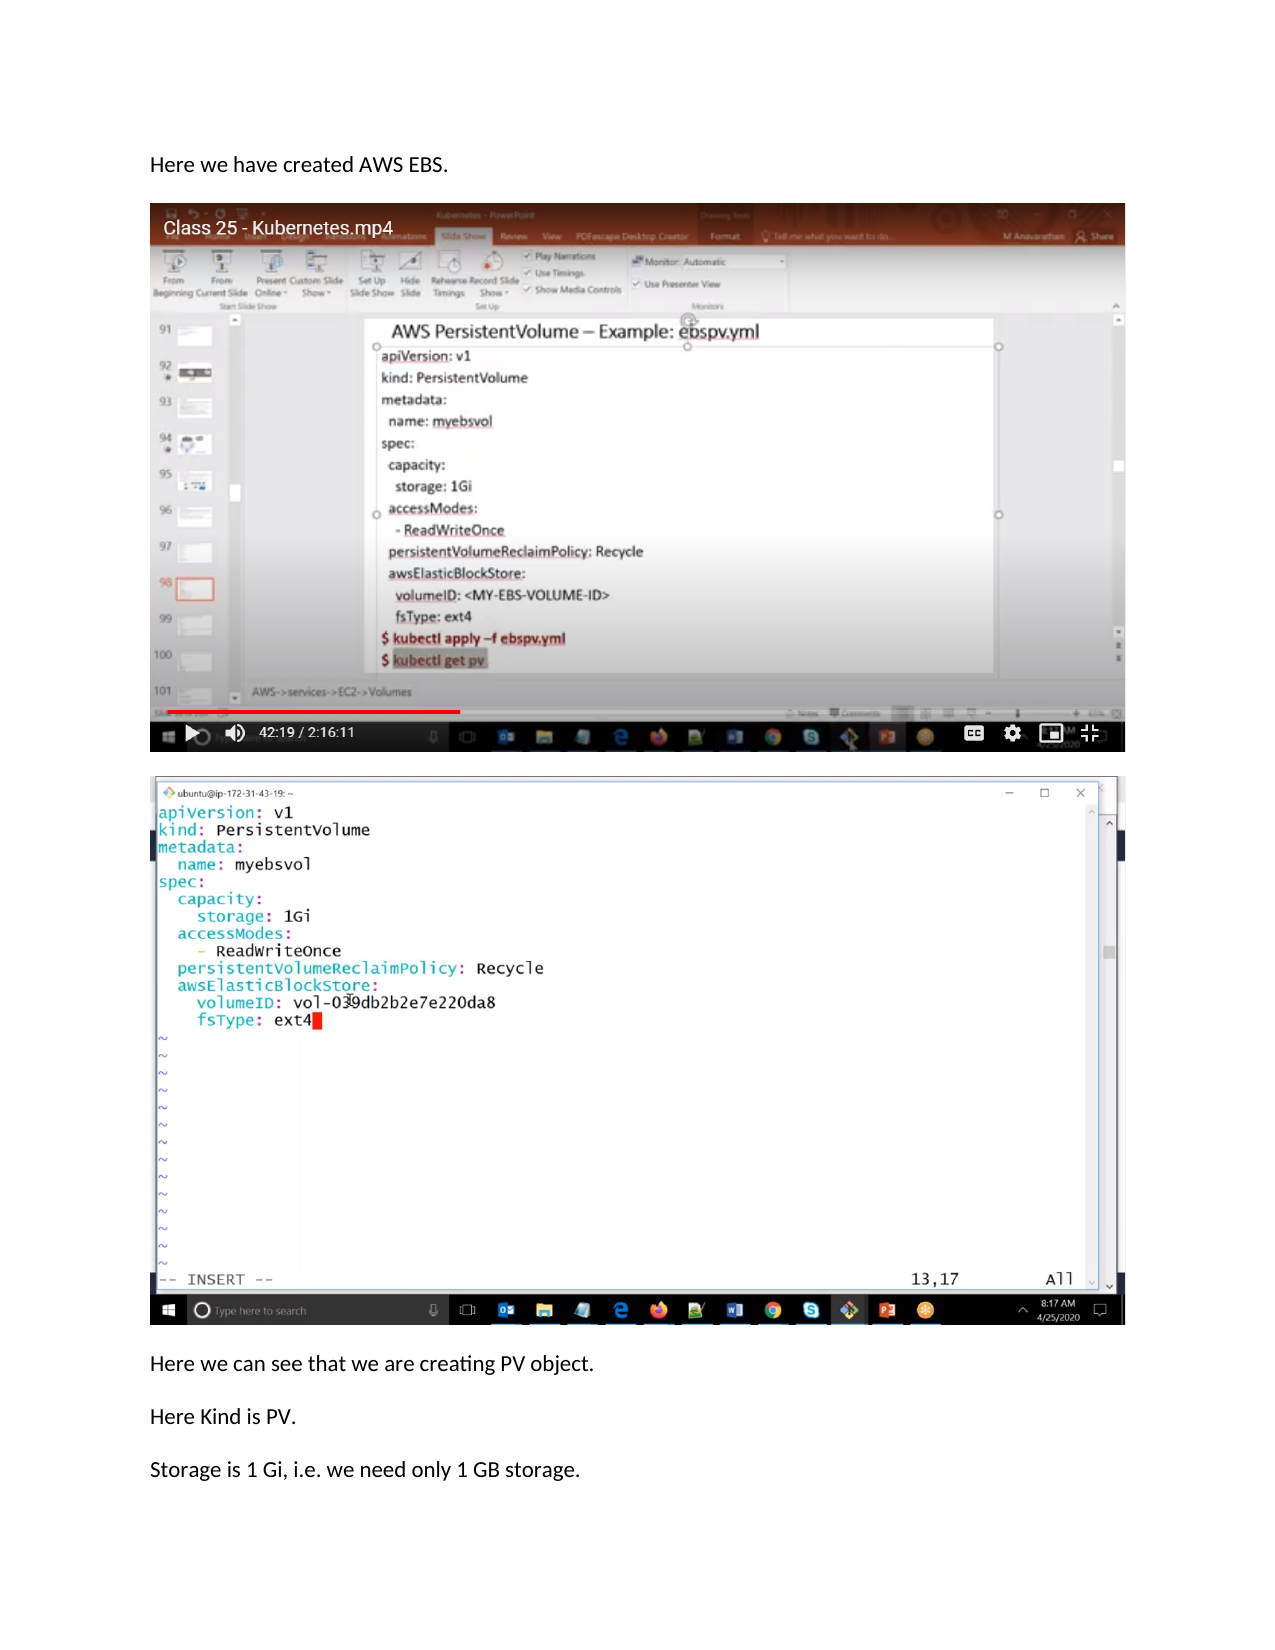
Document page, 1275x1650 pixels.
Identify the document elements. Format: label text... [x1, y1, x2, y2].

picture [150, 776, 1125, 1325]
text Storage is 1 Gi, i.e. we need only 1 GB storage. [150, 1456, 1125, 1483]
text Here Kind is PV. [150, 1402, 1125, 1431]
picture [150, 203, 1125, 752]
text Here we have created AWS EBS. [150, 150, 1125, 178]
text Here we can see that we are creating PV object. [150, 1349, 1125, 1377]
